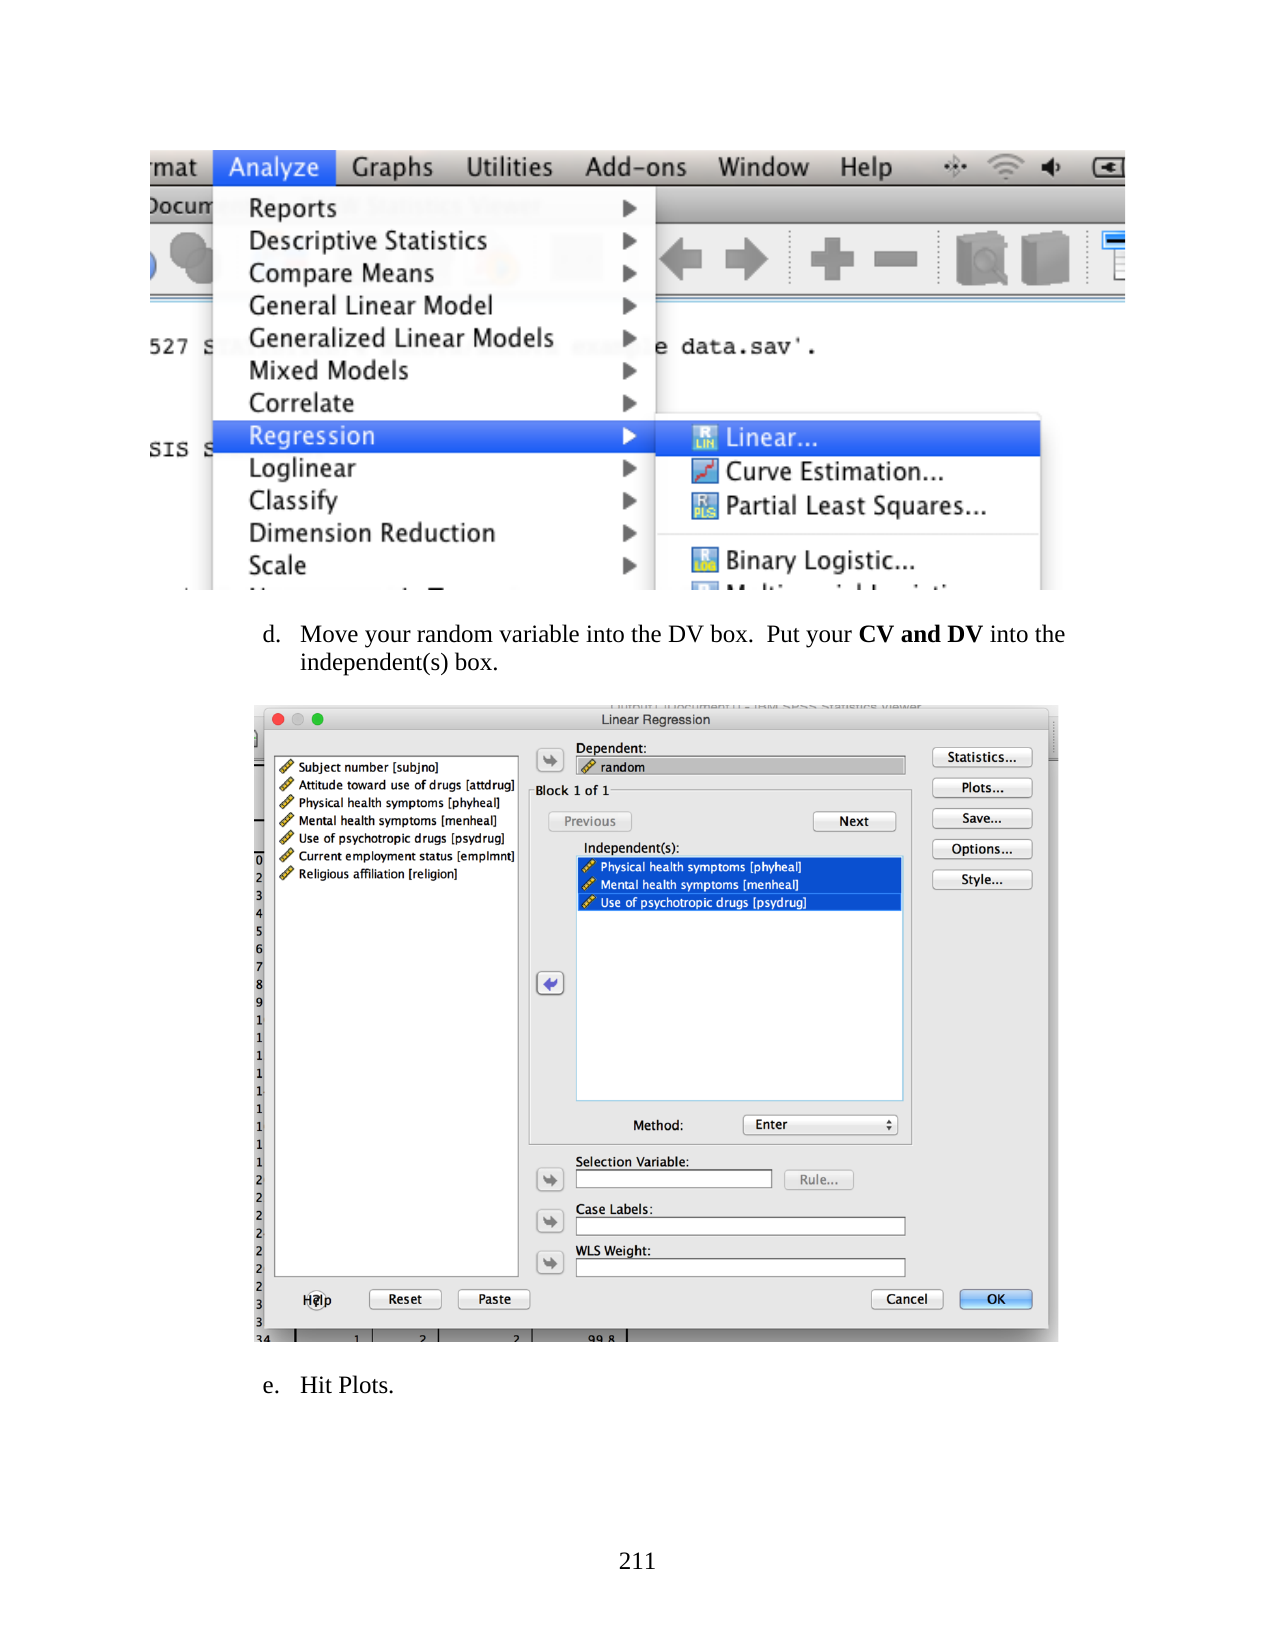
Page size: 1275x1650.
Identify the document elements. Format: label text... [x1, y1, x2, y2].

list Hit Plots. [262, 1370, 1125, 1399]
list Move your random variable into the DV box. Put your CV and DV into the independent(s) box. [262, 619, 1125, 676]
picture [254, 705, 1059, 1342]
picture [150, 150, 1125, 590]
